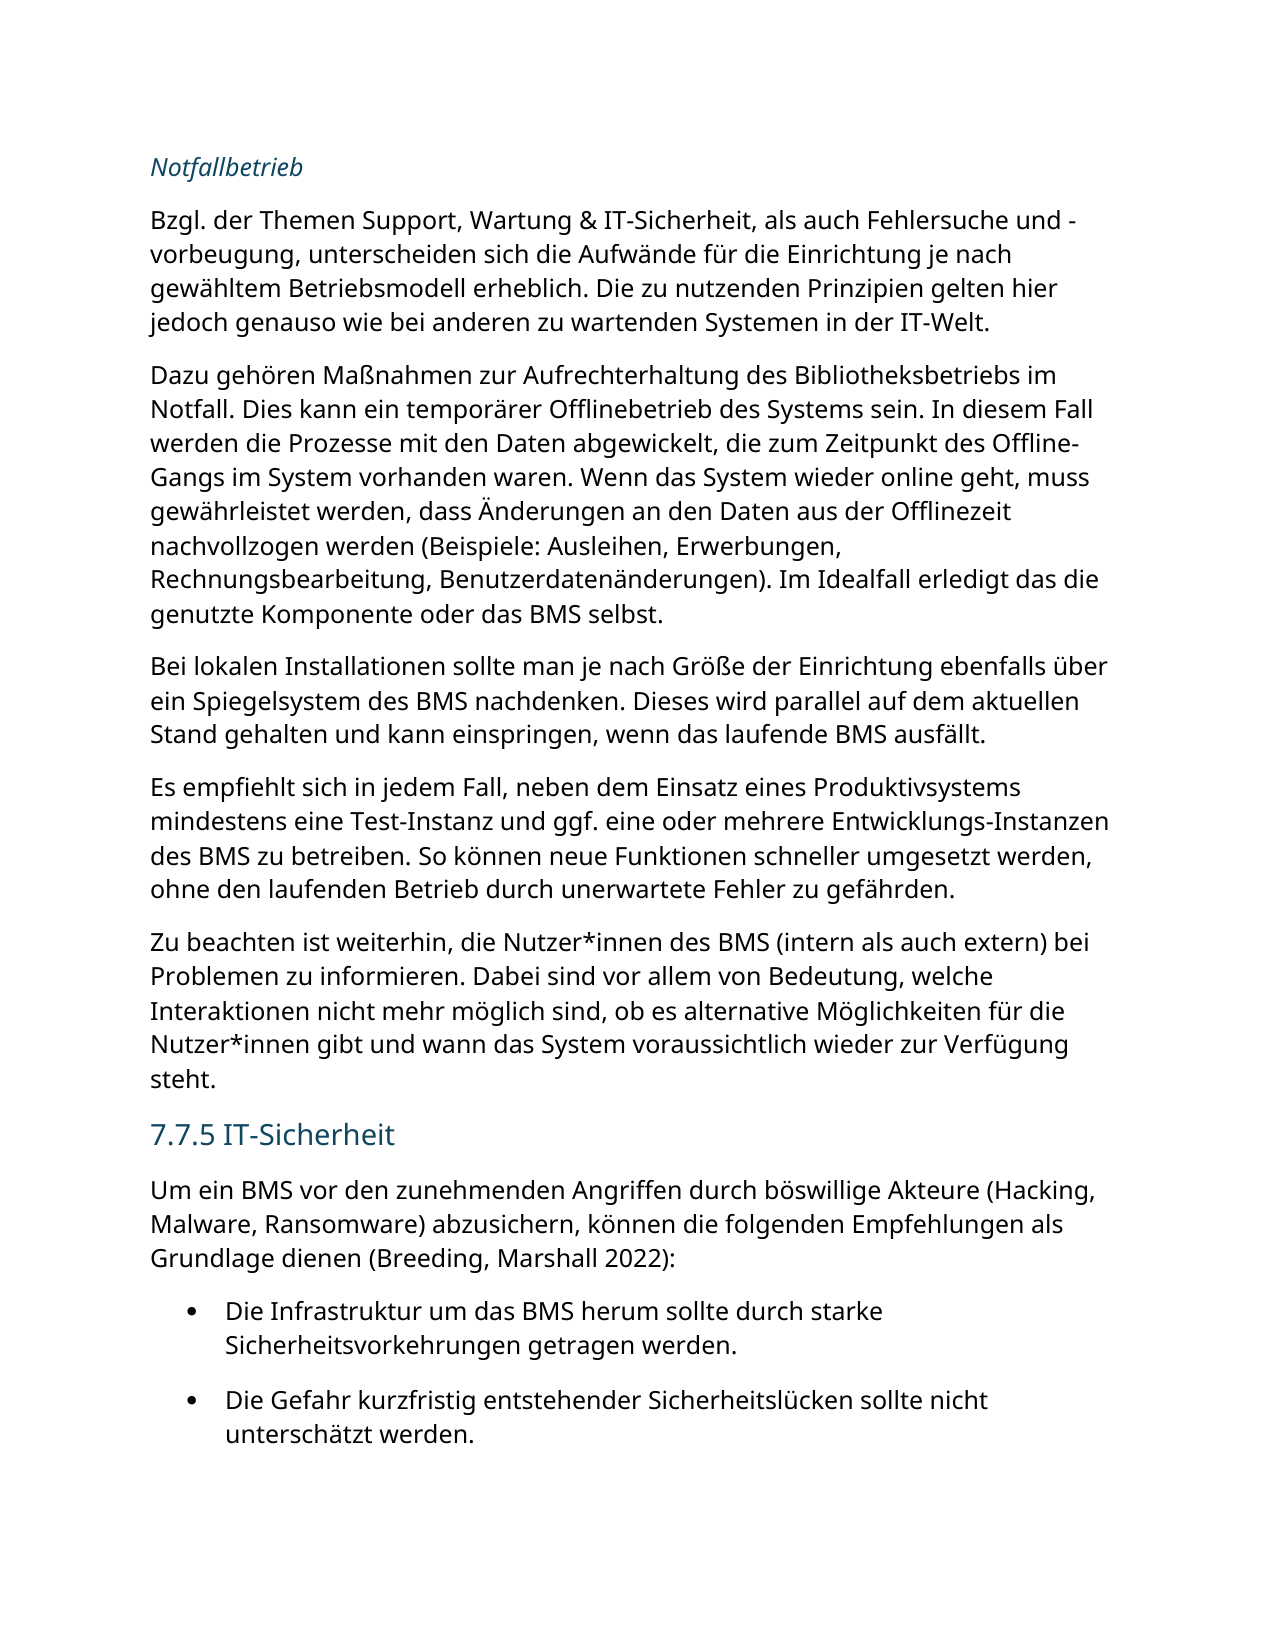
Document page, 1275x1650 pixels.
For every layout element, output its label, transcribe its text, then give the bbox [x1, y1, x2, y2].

subtitle 7.7.5 IT-Sicherheit [150, 1114, 1125, 1154]
list Die Gefahr kurzfristig entstehender Sicherheitslücken sollte nicht unterschätzt werden. [187, 1382, 1125, 1451]
list Die Infrastruktur um das BMS herum sollte durch starke Sicherheitsvorkehrungen getragen werden. [187, 1293, 1125, 1362]
text Bei lokalen Installationen sollte man je nach Größe der Einrichtung ebenfalls über ein Spiegelsystem des BMS nachdenken. Dieses wird parallel auf dem aktuellen Stand gehalten und kann einspringen, wenn das laufende BMS ausfällt. [150, 649, 1125, 751]
text Um ein BMS vor den zunehmenden Angriffen durch böswillige Akteure (Hacking, Malware, Ransomware) abzusichern, können die folgenden Empfehlungen als Grundlage dienen (Breeding, Marshall 2022): [150, 1172, 1125, 1275]
text Bzgl. der Themen Support, Wartung & IT-Sicherheit, als auch Fehlersuche und -vorbeugung, unterscheiden sich die Aufwände für die Einrichtung je nach gewähltem Betriebsmodell erheblich. Die zu nutzenden Prinzipien gelten hier jedoch genauso wie bei anderen zu wartenden Systemen in der IT-Welt. [150, 203, 1125, 339]
subtitle Notfallbetrieb [150, 150, 1125, 184]
text Dazu gehören Maßnahmen zur Aufrechterhaltung des Bibliotheksbetriebs im Notfall. Dies kann ein temporärer Offlinebetrieb des Systems sein. In diesem Fall werden die Prozesse mit den Daten abgewickelt, die zum Zeitpunkt des Offline-Gangs im System vorhanden waren. Wenn das System wieder online geht, muss gewährleistet werden, dass Änderungen an den Daten aus der Offlinezeit nachvollzogen werden (Beispiele: Ausleihen, Erwerbungen, Rechnungsbearbeitung, Benutzerdatenänderungen). Im Idealfall erledigt das die genutzte Komponente oder das BMS selbst. [150, 358, 1125, 630]
text Zu beachten ist weiterhin, die Nutzer*innen des BMS (intern als auch extern) bei Problemen zu informieren. Dabei sind vor allem von Bedeutung, welche Interaktionen nicht mehr möglich sind, ob es alternative Möglichkeiten für die Nutzer*innen gibt und wann das System voraussichtlich wieder zur Verfügung steht. [150, 925, 1125, 1095]
text Es empfiehlt sich in jedem Fall, neben dem Einsatz eines Produktivsystems mindestens eine Test-Instanz und ggf. eine oder mehrere Entwicklungs-Instanzen des BMS zu betreiben. So können neue Funktionen schneller umgesetzt werden, ohne den laufenden Betrieb durch unerwartete Fehler zu gefährden. [150, 770, 1125, 906]
